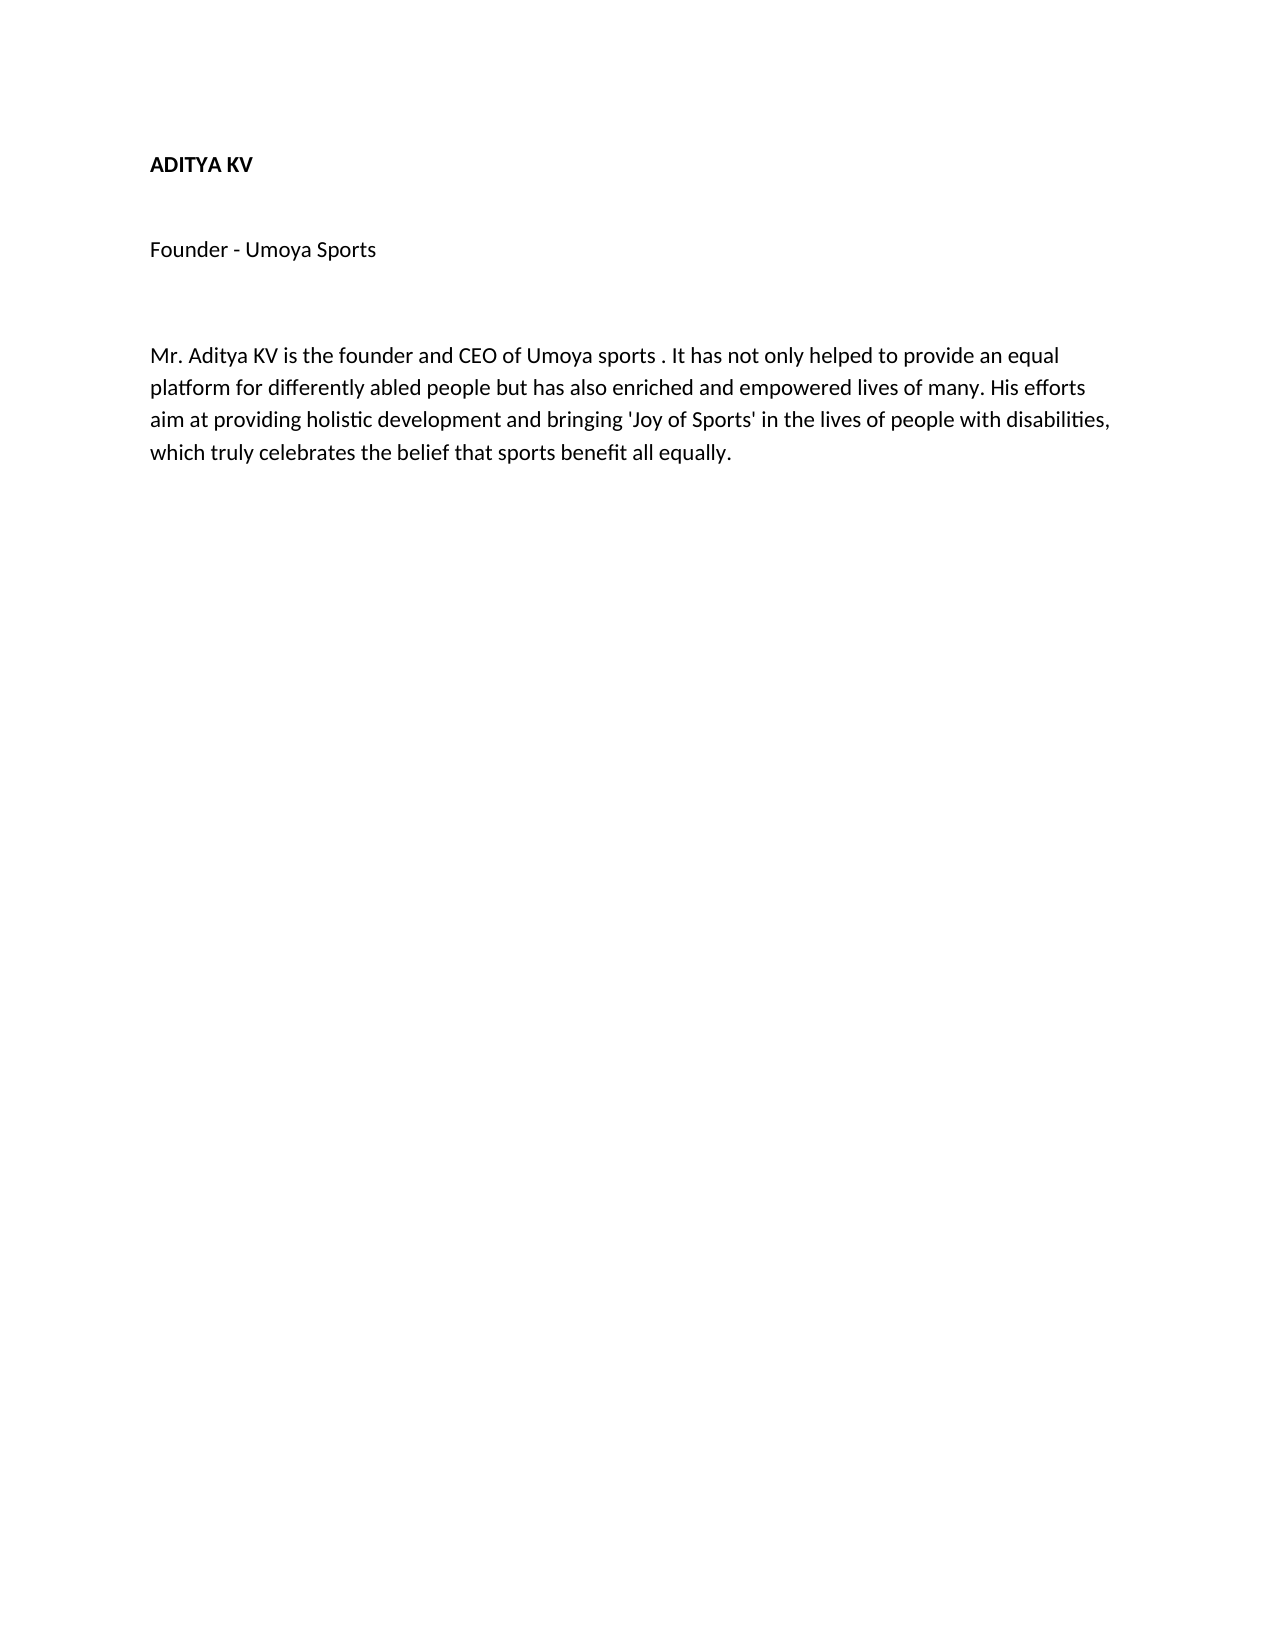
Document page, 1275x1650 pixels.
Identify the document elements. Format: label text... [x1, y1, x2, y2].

text ADITYA KV [150, 150, 1125, 210]
text Mr. Aditya KV is the founder and CEO of Umoya sports . It has not only helped to provide an equal platform for differently abled people but has also enriched and empowered lives of many. His efforts aim at providing holistic development and bringing 'Joy of Sports' in the lives of people with disabilities, which truly celebrates the belief that sports benefit all equally. [150, 341, 1125, 466]
text Founder - Umoya Sports [150, 235, 1125, 263]
